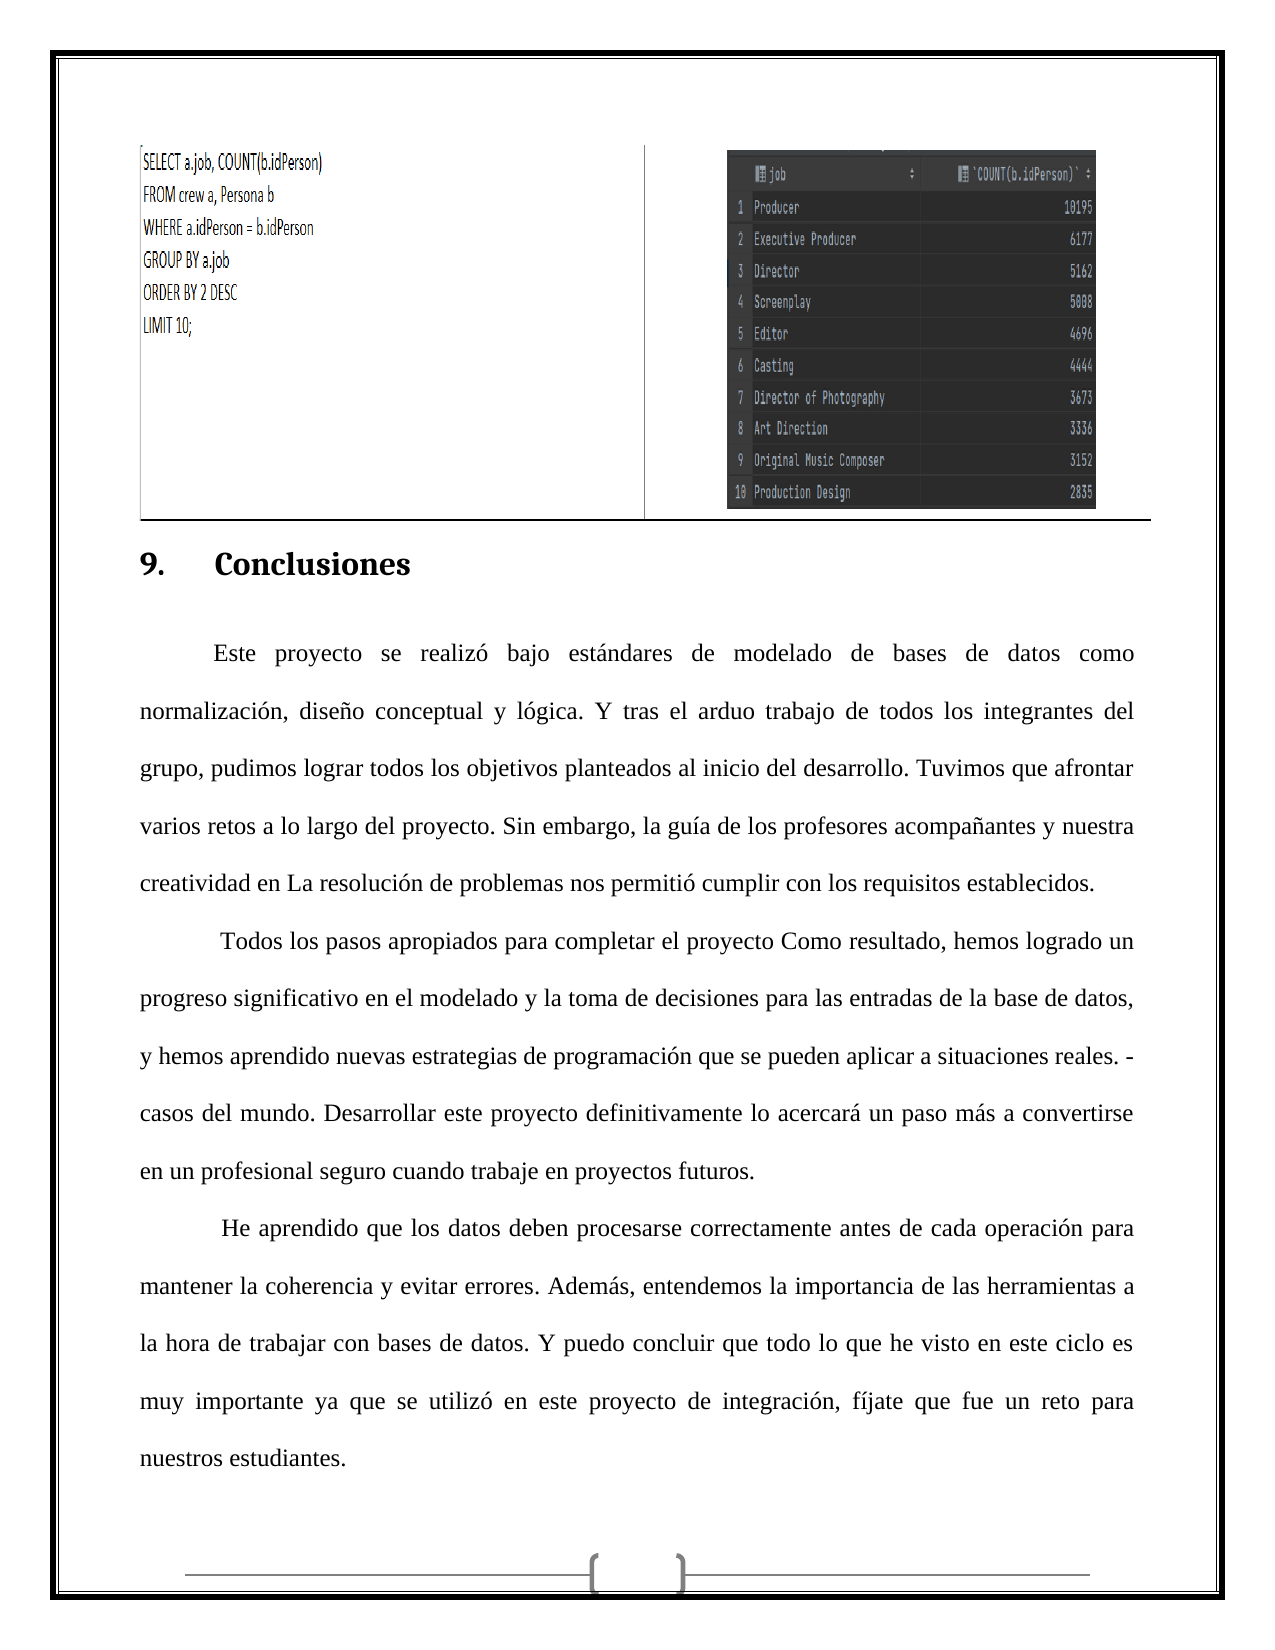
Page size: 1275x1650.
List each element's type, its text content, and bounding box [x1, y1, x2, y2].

subtitle Conclusiones [139, 546, 1135, 584]
text Todos los pasos apropiados para completar el proyecto Como resultado, hemos logrado un progreso significativo en el modelado y la toma de decisiones para las entradas de la base de datos, y hemos aprendido nuevas estrategias de programación que se pueden aplicar a situaciones reales. -casos del mundo. Desarrollar este proyecto definitivamente lo acercará un paso más a convertirse en un profesional seguro cuando trabaje en proyectos futuros. [139, 926, 1135, 1185]
picture [139, 145, 1151, 521]
text He aprendido que los datos deben procesarse correctamente antes de cada operación para mantener la coherencia y evitar errores. Además, entendemos la importancia de las herramientas a la hora de trabajar con bases de datos. Y puedo concluir que todo lo que he visto en este ciclo es muy importante ya que se utilizó en este proyecto de integración, fíjate que fue un reto para nuestros estudiantes. [139, 1213, 1135, 1472]
text Este proyecto se realizó bajo estándares de modelado de bases de datos como normalización, diseño conceptual y lógica. Y tras el arduo trabajo de todos los integrantes del grupo, pudimos lograr todos los objetivos planteados al inicio del desarrollo. Tuvimos que afrontar varios retos a lo largo del proyecto. Sin embargo, la guía de los profesores acompañantes y nuestra creatividad en La resolución de problemas nos permitió cumplir con los requisitos establecidos. [139, 638, 1135, 897]
